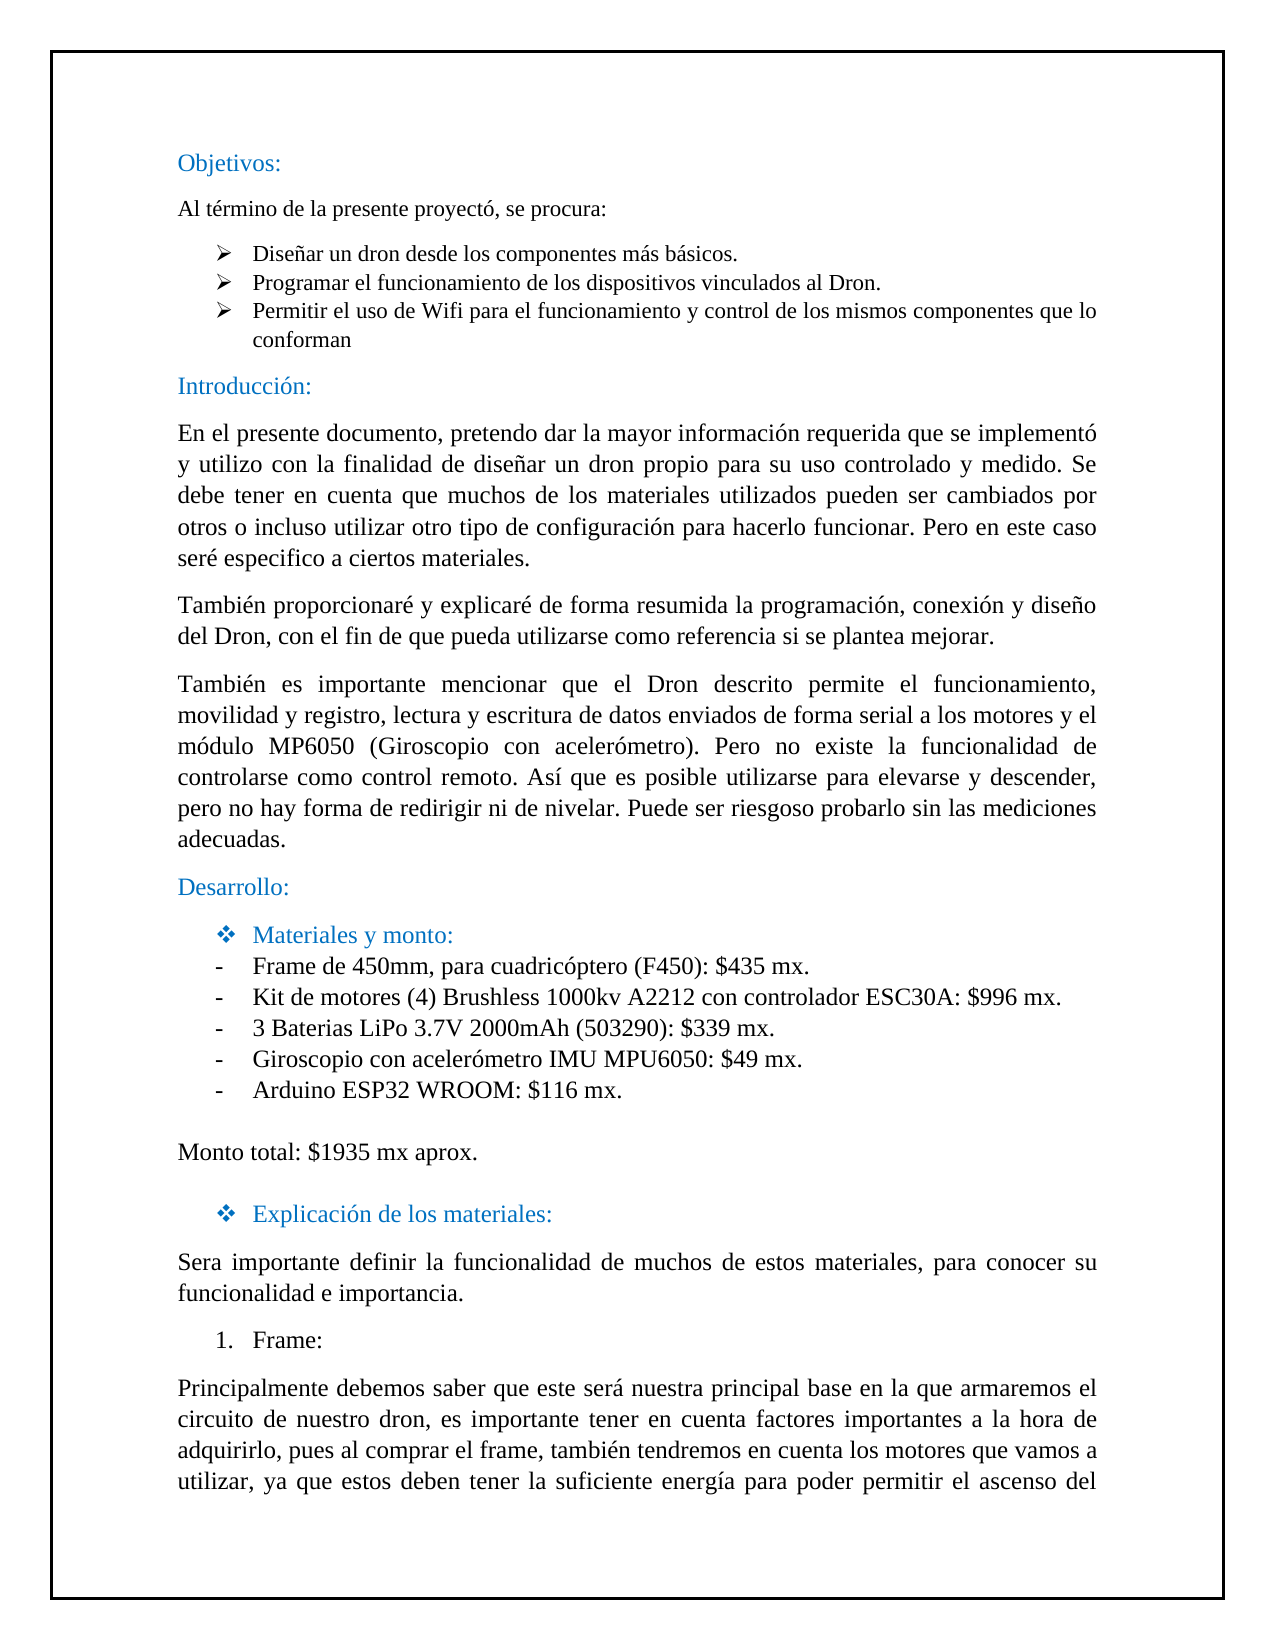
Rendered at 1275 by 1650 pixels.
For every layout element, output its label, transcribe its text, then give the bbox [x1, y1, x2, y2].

text Desarrollo: [177, 872, 1098, 901]
list Frame: [215, 1326, 1098, 1354]
list Diseñar un dron desde los componentes más básicos. [215, 240, 1098, 267]
list Materiales y monto: [215, 920, 1098, 948]
text En el presente documento, pretendo dar la mayor información requerida que se implementó y utilizo con la finalidad de diseñar un dron propio para su uso controlado y medido. Se debe tener en cuenta que muchos de los materiales utilizados pueden ser cambiados por otros o incluso utilizar otro tipo de configuración para hacerlo funcionar. Pero en este caso seré especifico a ciertos materiales. [177, 418, 1098, 571]
list 3 Baterias LiPo 3.7V 2000mAh (503290): $339 mx. [215, 1013, 1098, 1042]
text Monto total: $1935 mx aprox. [177, 1137, 1098, 1166]
text También proporcionaré y explicaré de forma resumida la programación, conexión y diseño del Dron, con el fin de que pueda utilizarse como referencia si se plantea mejorar. [177, 590, 1098, 650]
list Frame de 450mm, para cuadricóptero (F450): $435 mx. [215, 951, 1098, 979]
text Introducción: [177, 371, 1098, 399]
list Explicación de los materiales: [215, 1199, 1098, 1228]
list Giroscopio con acelerómetro IMU MPU6050: $49 mx. [215, 1044, 1098, 1073]
list Programar el funcionamiento de los dispositivos vinculados al Dron. [215, 269, 1098, 295]
text También es importante mencionar que el Dron descrito permite el funcionamiento, movilidad y registro, lectura y escritura de datos enviados de forma serial a los motores y el módulo MP6050 (Giroscopio con acelerómetro). Pero no existe la funcionalidad de controlarse como control remoto. Así que es posible utilizarse para elevarse y descender, pero no hay forma de redirigir ni de nivelar. Puede ser riesgoso probarlo sin las mediciones adecuadas. [177, 669, 1098, 853]
list Kit de motores (4) Brushless 1000kv A2212 con controlador ESC30A: $996 mx. [215, 982, 1098, 1011]
list Arduino ESP32 WROOM: $116 mx. [215, 1075, 1098, 1104]
text Sera importante definir la funcionalidad de muchos de estos materiales, para conocer su funcionalidad e importancia. [177, 1247, 1098, 1307]
text Al término de la presente proyectó, se procura: [177, 195, 1098, 222]
list Permitir el uso de Wifi para el funcionamiento y control de los mismos componentes que lo conforman [215, 297, 1098, 352]
text Objetivos: [177, 148, 1098, 176]
